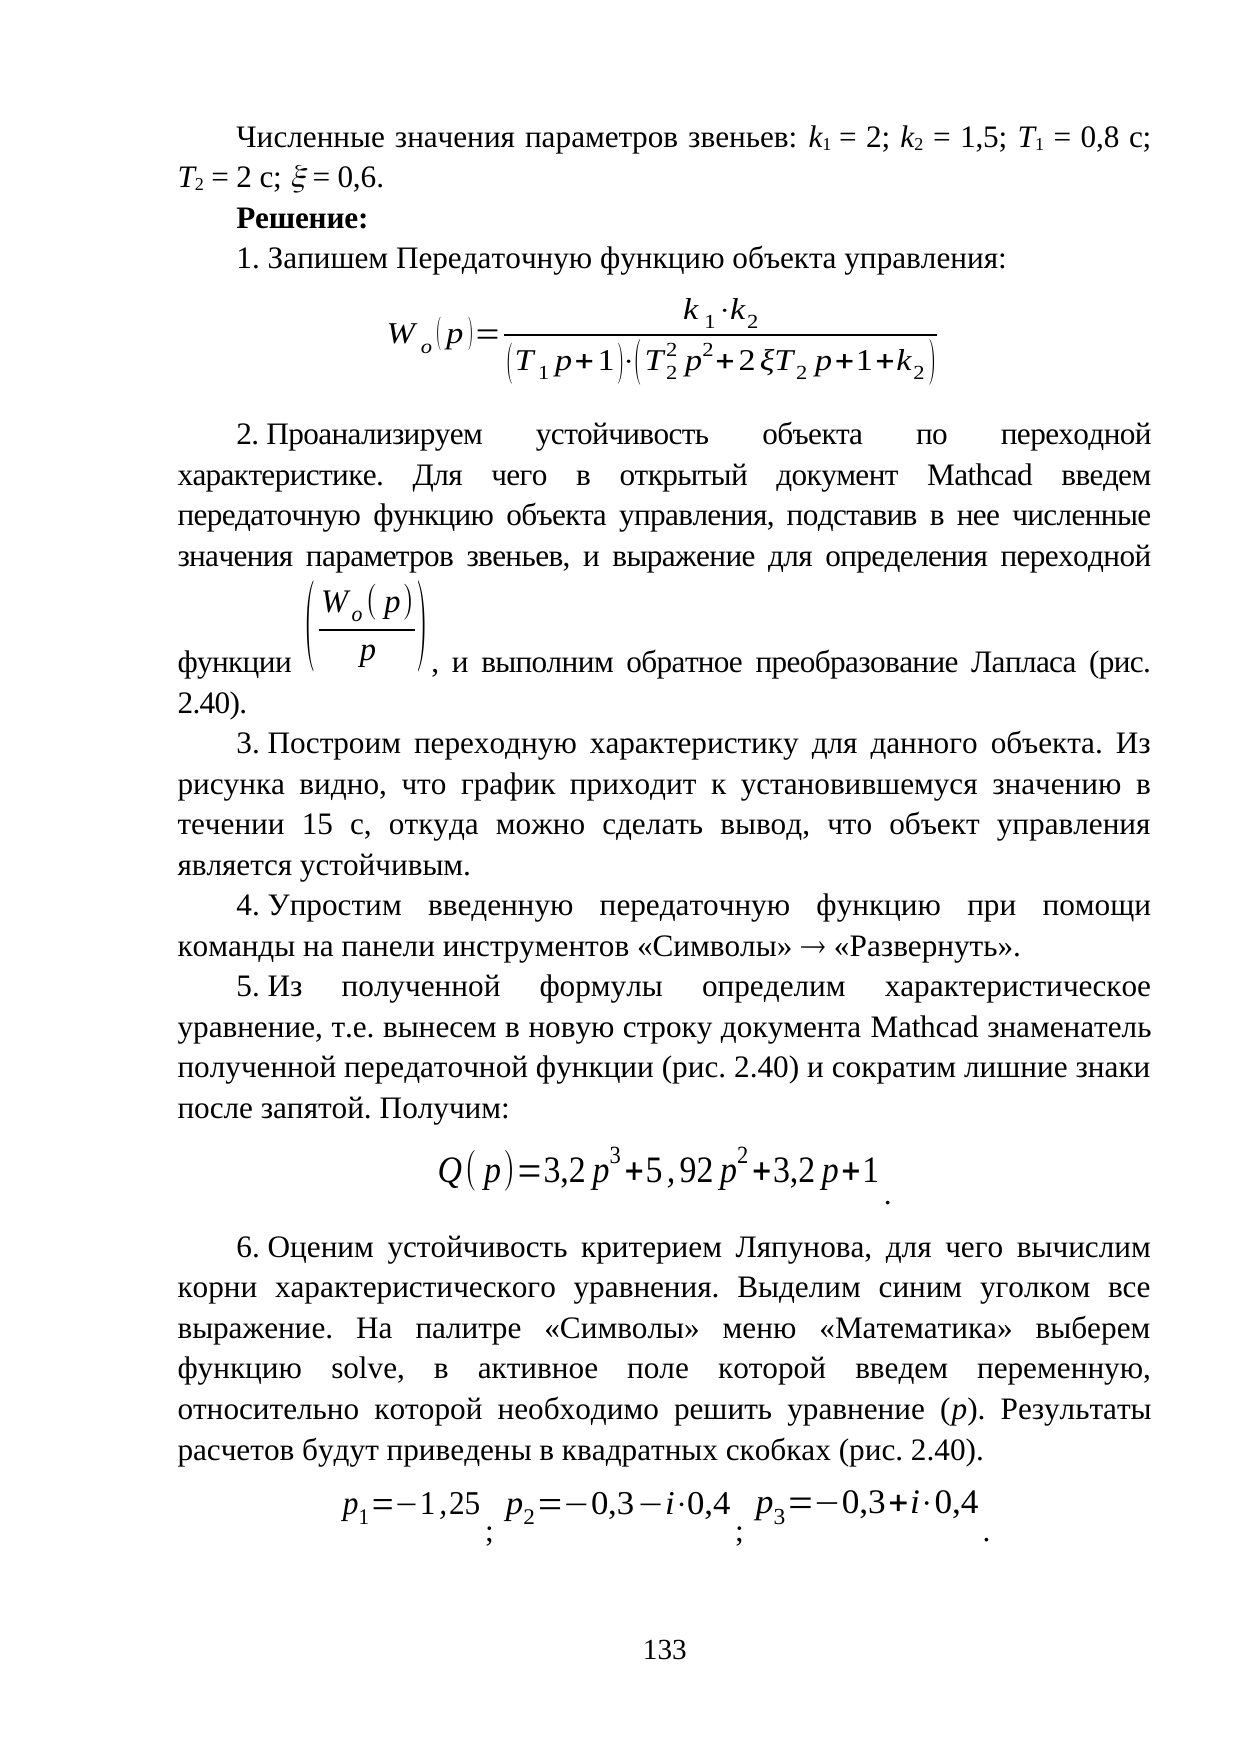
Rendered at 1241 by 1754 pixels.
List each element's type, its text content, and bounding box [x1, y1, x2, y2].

text Решение: [177, 199, 1152, 235]
text ; ; . [177, 1484, 1152, 1549]
list Из полученной формулы определим характеристическое уравнение, т.е. вынесем в новую строку документа Mathcad знаменатель полученной передаточной функции (рис. 2.40) и сократим лишние знаки после запятой. Получим: [177, 968, 1152, 1125]
text . [177, 1142, 1152, 1211]
list Оценим устойчивость критерием Ляпунова, для чего вычислим корни характеристического уравнения. Выделим синим уголком все выражение. На палитре «Символы» меню «Математика» выберем функцию solve, в активное поле которой введем переменную, относительно которой необходимо решить уравнение (p). Результаты расчетов будут приведены в квадратных скобках (рис. 2.40). [177, 1228, 1152, 1467]
text Численные значения параметров звеньев: k1 = 2; k2 = 1,5; T1 = 0,8 с; T2 = 2 с; = 0,6. [177, 118, 1152, 194]
list Запишем Передаточную функцию объекта управления: [177, 240, 1152, 276]
list Построим переходную характеристику для данного объекта. Из рисунка видно, что график приходит к установившемуся значению в течении 15 с, откуда можно сделать вывод, что объект управления является устойчивым. [177, 724, 1152, 882]
list Проанализируем устойчивость объекта по переходной характеристике. Для чего в открытый документ Mathcad введем передаточную функцию объекта управления, подставив в нее численные значения параметров звеньев, и выражение для определения переходной функции , и выполним обратное преобразование Лапласа (рис. 2.40). [177, 415, 1152, 720]
list Упростим введенную передаточную функцию при помощи команды на панели инструментов «Символы» «Развернуть». [177, 887, 1152, 963]
